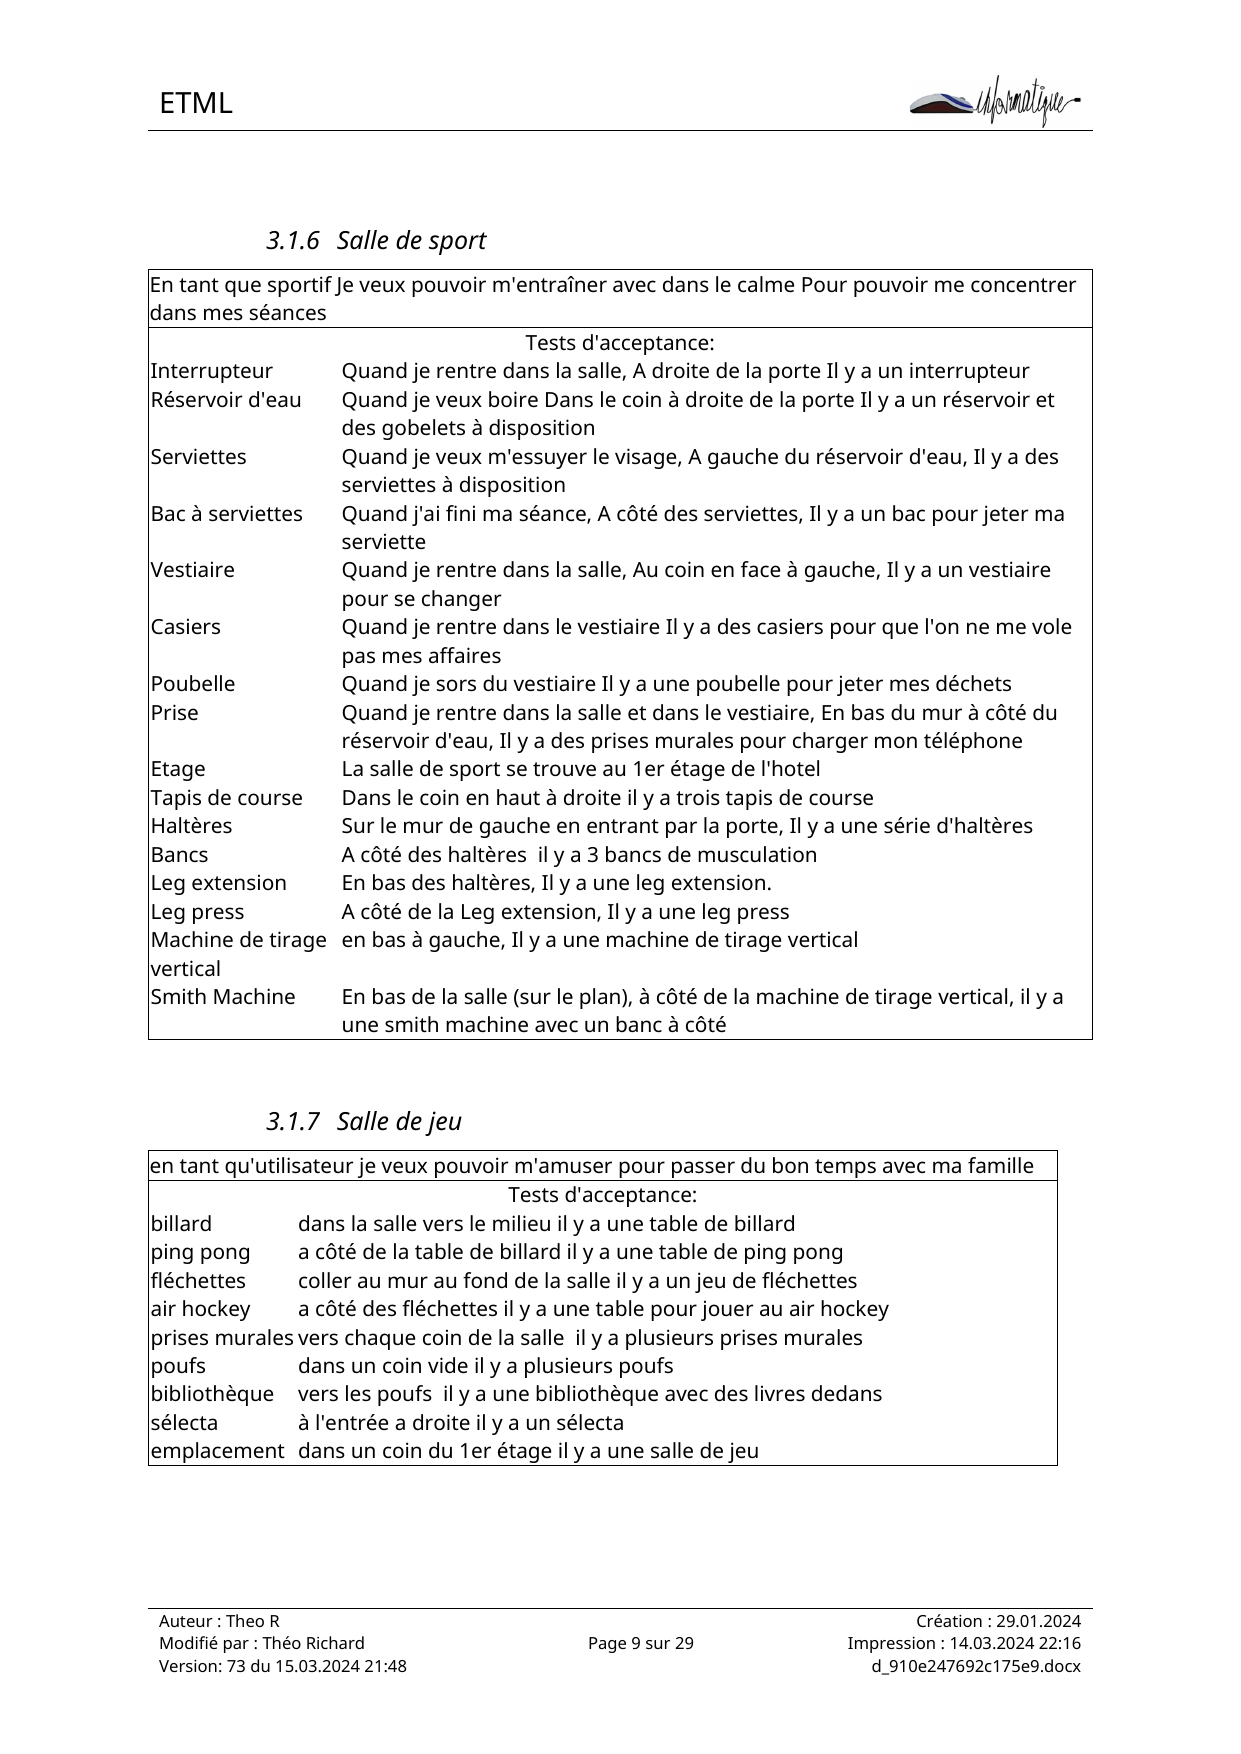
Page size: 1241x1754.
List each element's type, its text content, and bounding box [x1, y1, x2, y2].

table_cell Tests d'acceptance: [149, 1181, 1057, 1465]
table_header en tant qu'utilisateur je veux pouvoir m'amuser pour passer du bon temps avec ma famille [149, 1151, 1057, 1179]
subtitle Salle de jeu [266, 1103, 1092, 1137]
picture [909, 75, 1082, 128]
table_header En tant que sportif Je veux pouvoir m'entraîner avec dans le calme Pour pouvoir me concentrer dans mes séances [149, 270, 1092, 327]
table_cell Tests d'acceptance: [149, 328, 1092, 1039]
subtitle Salle de sport [266, 222, 1092, 257]
